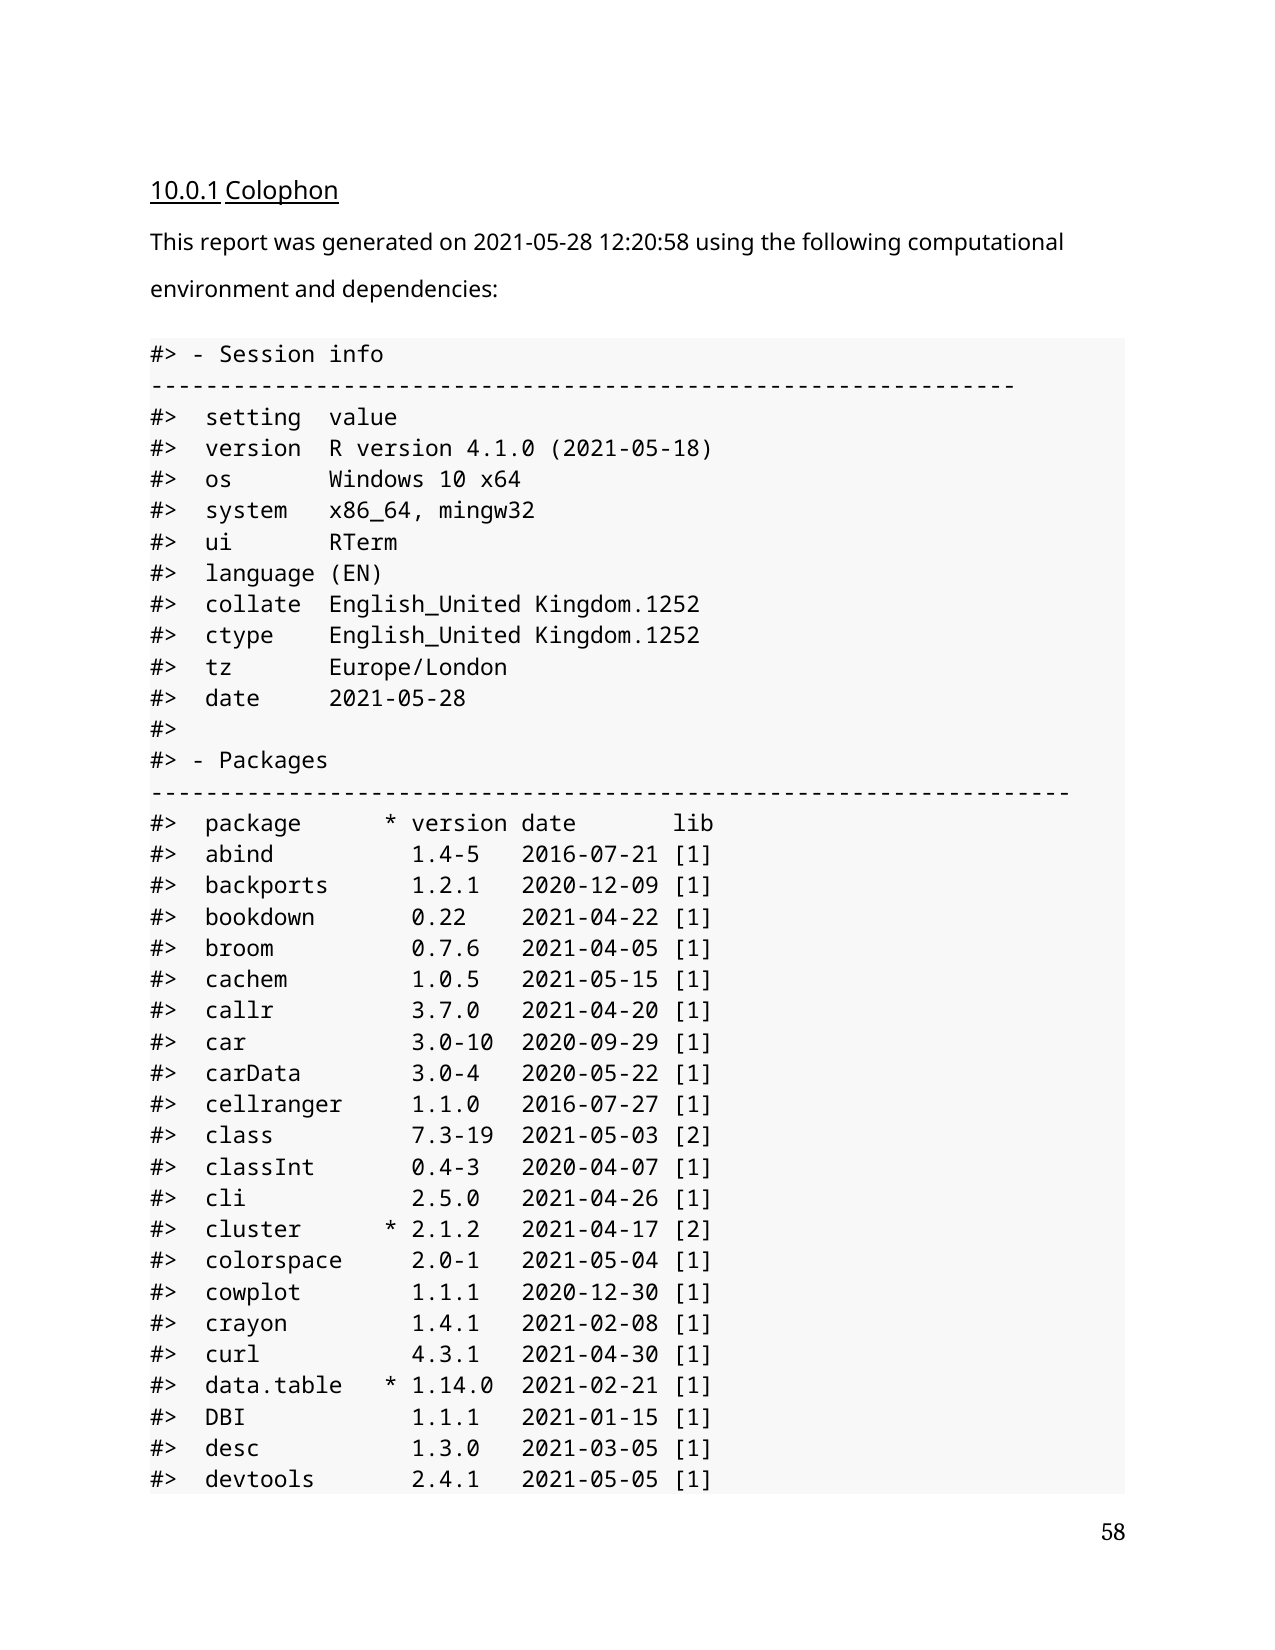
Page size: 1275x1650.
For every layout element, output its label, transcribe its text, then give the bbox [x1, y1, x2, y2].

subtitle 10.0.1 Colophon [150, 173, 1125, 207]
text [150, 338, 1125, 1494]
text This report was generated on 2021-05-28 12:20:58 using the following computational environment and dependencies: [150, 226, 1125, 304]
